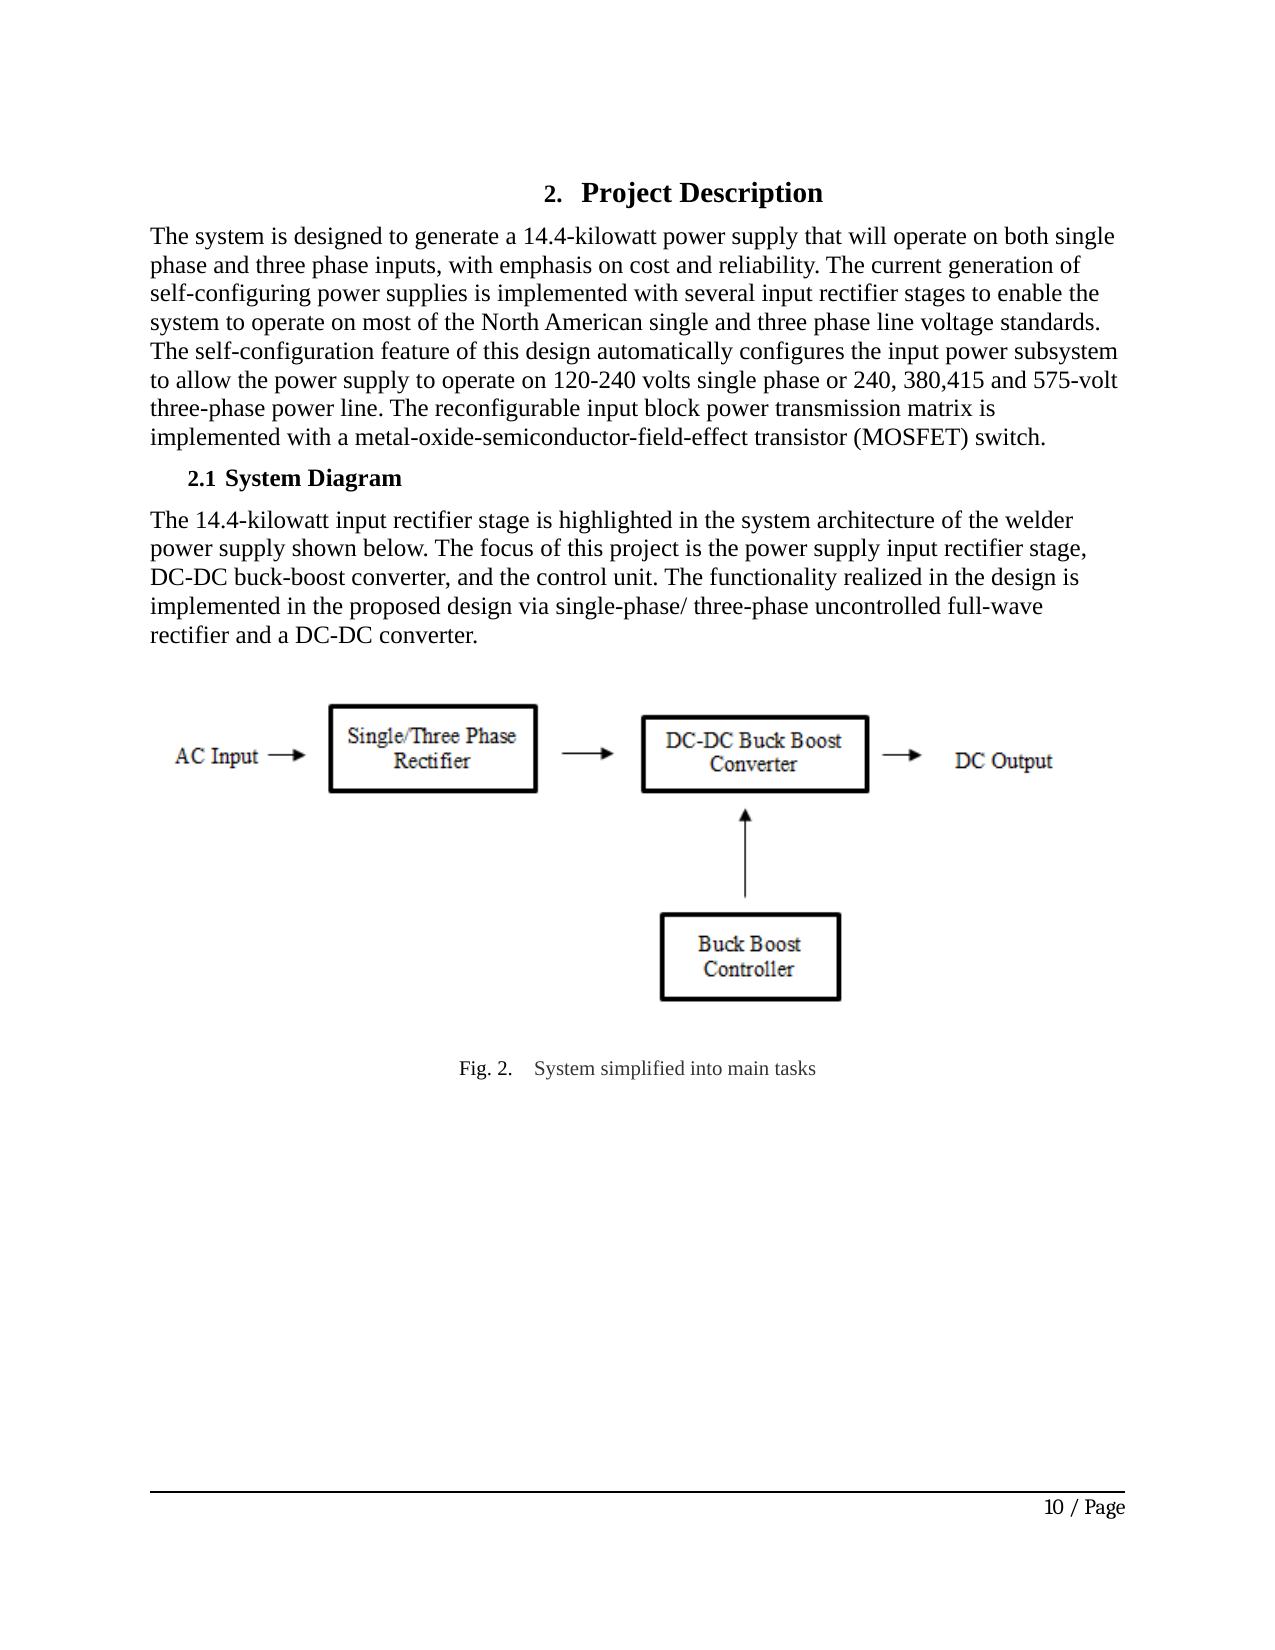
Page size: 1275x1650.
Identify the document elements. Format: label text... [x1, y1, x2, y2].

text The 14.4-kilowatt input rectifier stage is highlighted in the system architecture of the welder power supply shown below. The focus of this project is the power supply input rectifier stage, DC-DC buck-boost converter, and the control unit. The functionality realized in the design is implemented in the proposed design via single-phase/ three-phase uncontrolled full-wave rectifier and a DC-DC converter. [150, 505, 1125, 648]
text Project Description [544, 175, 1125, 208]
picture [152, 673, 1123, 1044]
text System simplified into main tasks [150, 1056, 1125, 1080]
text The system is designed to generate a 14.4-kilowatt power supply that will operate on both single phase and three phase inputs, with emphasis on cost and reliability. The current generation of self-configuring power supplies is implemented with several input rectifier stages to enable the system to operate on most of the North American single and three phase line voltage standards. The self-configuration feature of this design automatically configures the input power subsystem to allow the power supply to operate on 120-240 volts single phase or 240, 380,415 and 575-volt three-phase power line. The reconfigurable input block power transmission matrix is implemented with a metal-oxide-semiconductor-field-effect transistor (MOSFET) switch. [150, 221, 1125, 451]
subtitle System Diagram [187, 463, 1125, 492]
